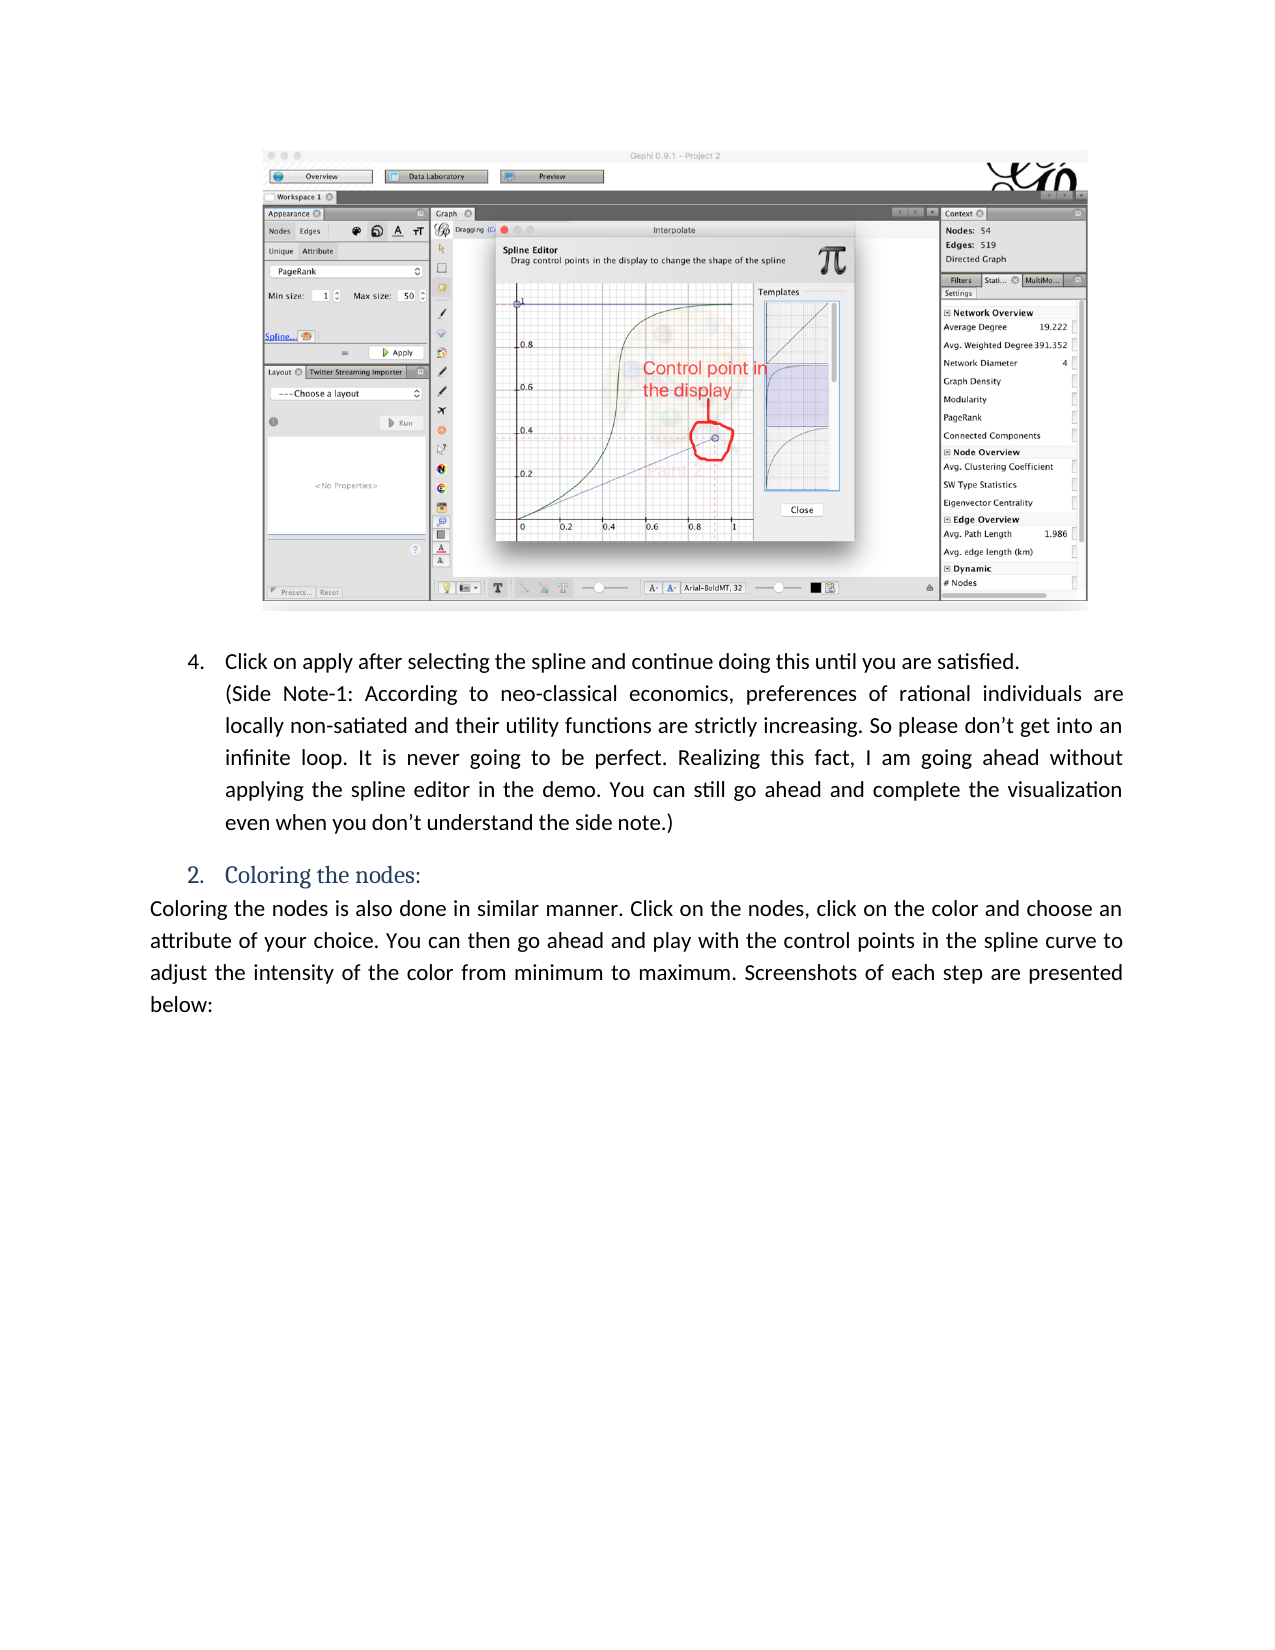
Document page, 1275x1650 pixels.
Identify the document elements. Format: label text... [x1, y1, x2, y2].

list Click on apply after selecting the spline and continue doing this until you are satisfied. [187, 647, 1125, 675]
picture [262, 150, 1088, 611]
list (Side Note-1: According to neo-classical economics, preferences of rational individuals are locally non-satiated and their utility functions are strictly increasing. So please don’t get into an infinite loop. It is never going to be perfect. Realizing this fact, I am going ahead without applying the spline editor in the demo. You can still go ahead and complete the visualization even when you don’t understand the side note.) [225, 679, 1125, 836]
text Coloring the nodes is also done in similar manner. Click on the nodes, click on the color and choose an attribute of your choice. You can then go ahead and play with the control points in the spline curve to adjust the intensity of the color from minimum to maximum. Screenshots of each step are presented below: [150, 894, 1125, 1018]
subtitle Coloring the nodes: [187, 861, 1125, 889]
